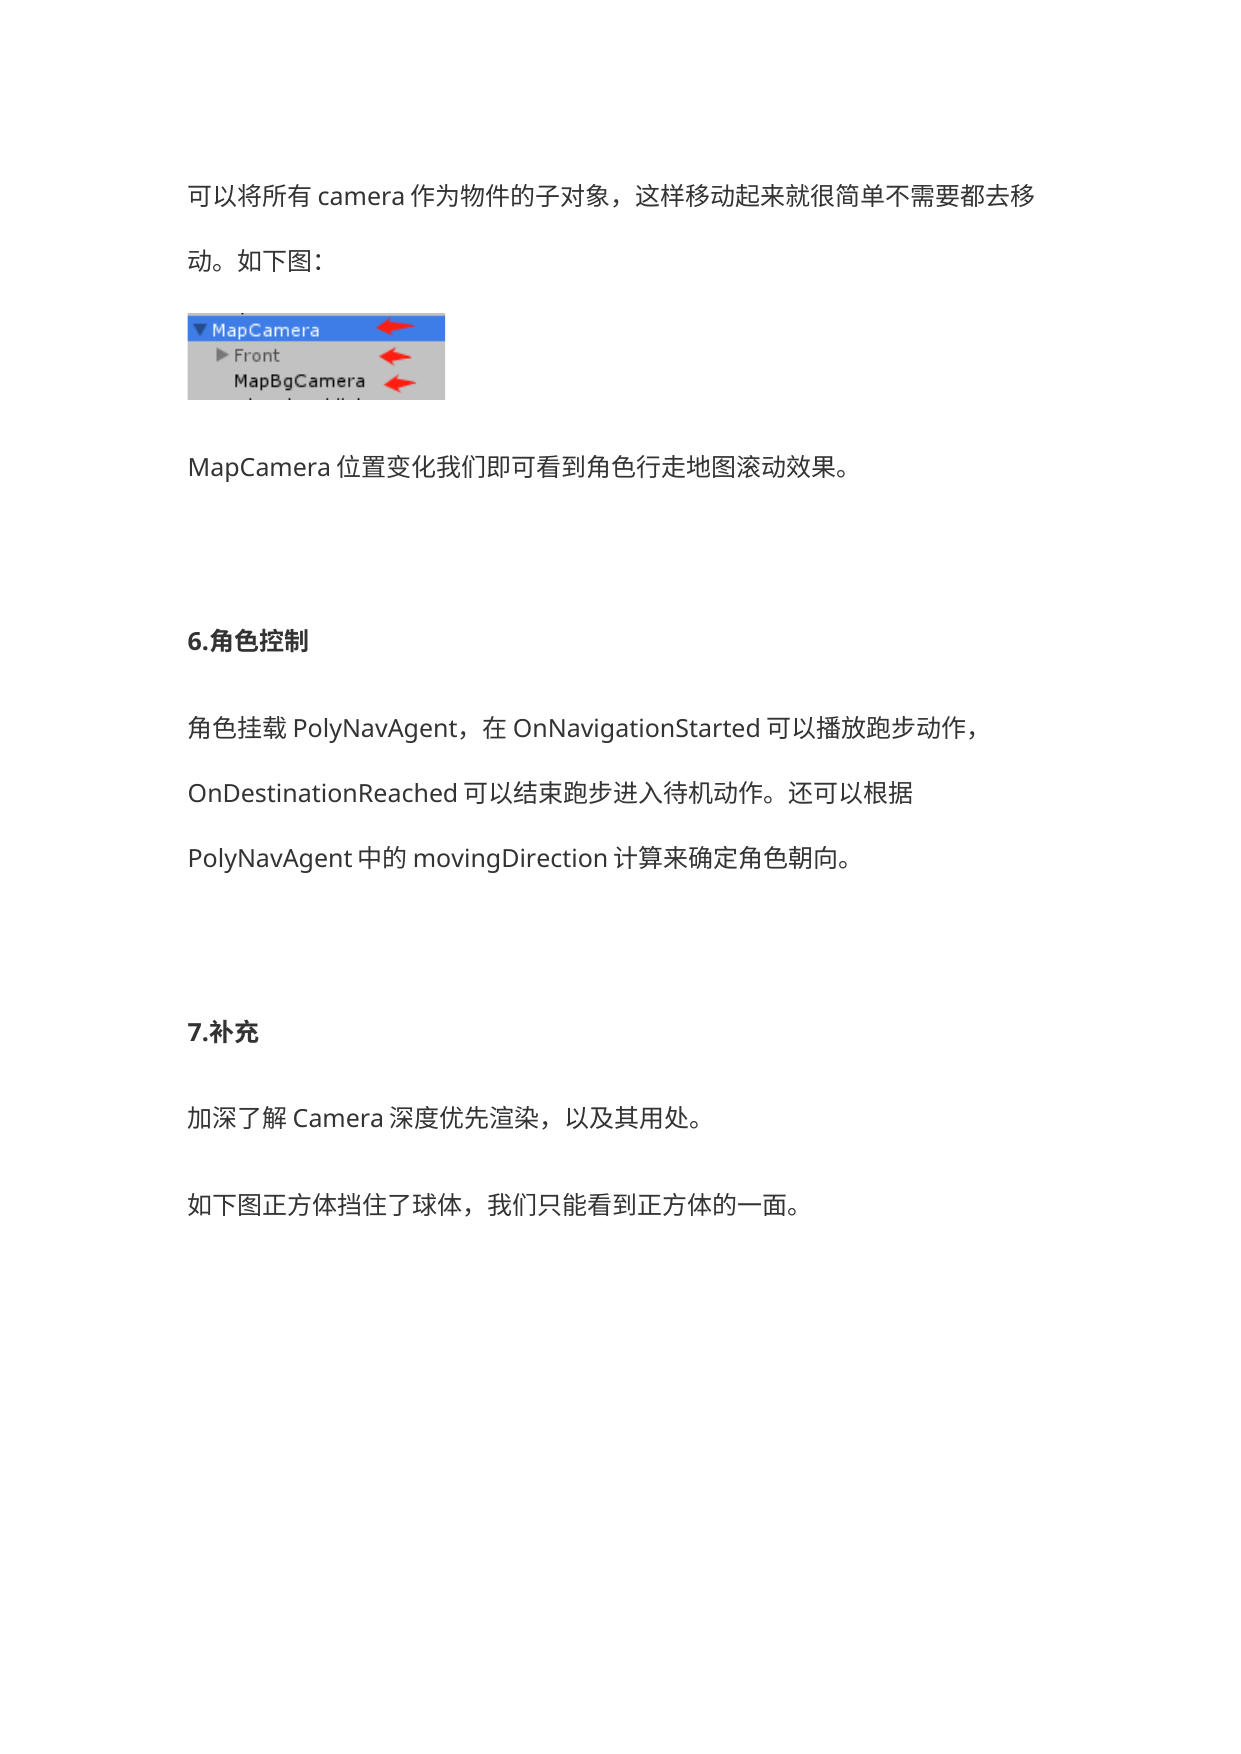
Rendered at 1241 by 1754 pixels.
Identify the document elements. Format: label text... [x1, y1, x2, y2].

text 加深了解Camera深度优先渲染，以及其用处。 [187, 1084, 1053, 1149]
text 如下图正方体挡住了球体，我们只能看到正方体的一面。 [187, 1171, 1053, 1236]
text 7.补充 [187, 998, 1053, 1063]
picture [187, 313, 446, 400]
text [187, 162, 1053, 292]
text MapCamera位置变化我们即可看到角色行走地图滚动效果。 [187, 433, 1053, 498]
text 角色挂载PolyNavAgent，在OnNavigationStarted可以播放跑步动作，OnDestinationReached可以结束跑步进入待机动作。还可以根据PolyNavAgent中的movingDirection计算来确定角色朝向。 [187, 694, 1053, 889]
text 6.角色控制 [187, 607, 1053, 672]
